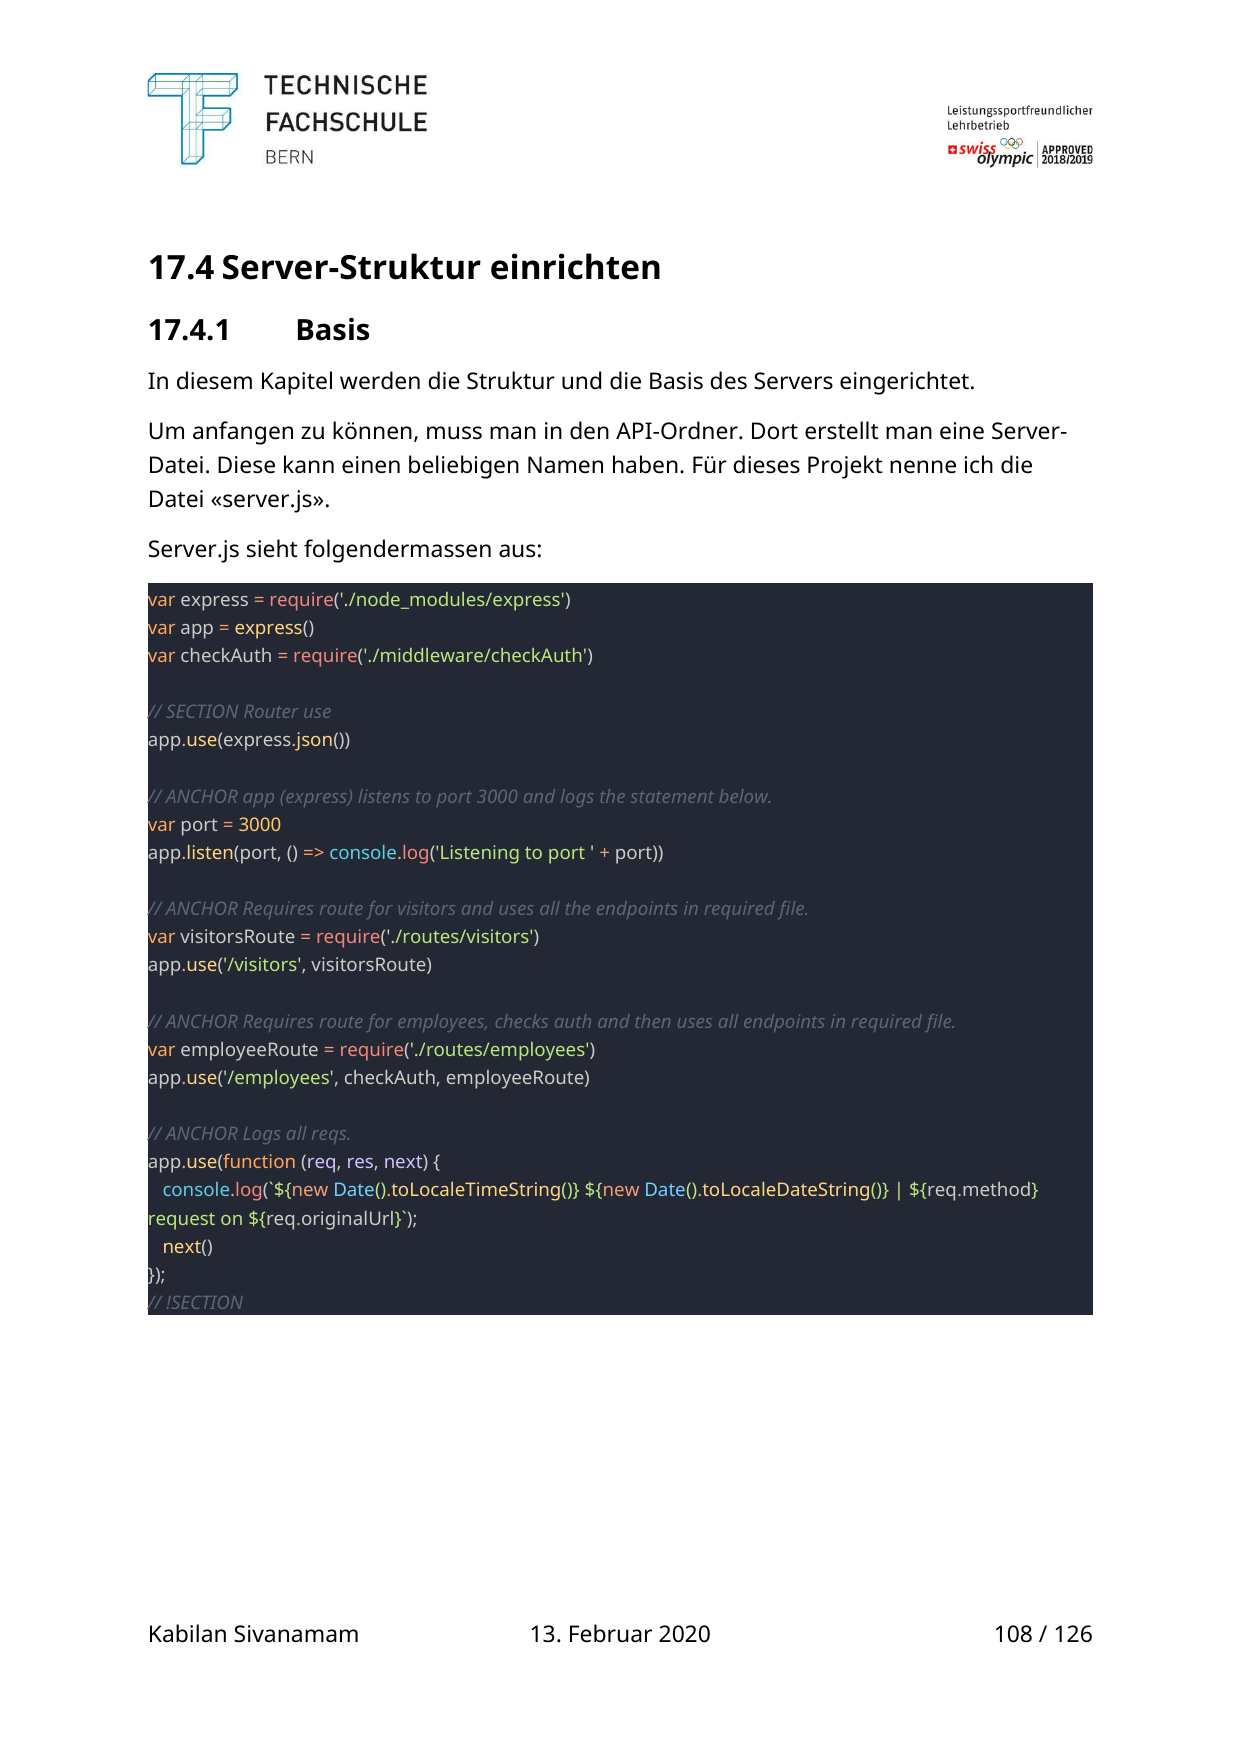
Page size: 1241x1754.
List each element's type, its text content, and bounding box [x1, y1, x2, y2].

text next() [148, 1230, 1093, 1258]
text var employeeRoute = require('./routes/employees') [148, 1033, 1093, 1062]
text app.use(express.json()) [148, 724, 1093, 752]
text var port = 3000 [148, 808, 1093, 837]
text var express = require('./node_modules/express') [148, 583, 1093, 612]
text Um anfangen zu können, muss man in den API-Ordner. Dort erstellt man eine Server-Datei. Diese kann einen beliebigen Namen haben. Für dieses Projekt nenne ich die Datei «server.js». [148, 415, 1093, 514]
picture [147, 73, 1093, 196]
text var visitorsRoute = require('./routes/visitors') [148, 921, 1093, 949]
subtitle Server-Struktur einrichten [148, 244, 1093, 289]
text app.use(function (req, res, next) { [148, 1146, 1093, 1174]
text app.use('/visitors', visitorsRoute) [148, 949, 1093, 977]
text // ANCHOR app (express) listens to port 3000 and logs the statement below. [148, 780, 1093, 808]
subtitle Basis [148, 309, 1093, 349]
text In diesem Kapitel werden die Struktur und die Basis des Servers eingerichtet. [148, 365, 1093, 396]
text // ANCHOR Requires route for employees, checks auth and then uses all endpoints in required file. [148, 1005, 1093, 1033]
text console.log(`${new Date().toLocaleTimeString()} ${new Date().toLocaleDateString()} | ${req.method} request on ${req.originalUrl}`); [148, 1174, 1093, 1230]
text app.use('/employees', checkAuth, employeeRoute) [148, 1062, 1093, 1090]
text var checkAuth = require('./middleware/checkAuth') [148, 640, 1093, 668]
text // ANCHOR Requires route for visitors and uses all the endpoints in required file. [148, 893, 1093, 921]
text }); [148, 1258, 1093, 1287]
text var app = express() [148, 612, 1093, 640]
text // SECTION Router use [148, 696, 1093, 724]
text // !SECTION [148, 1287, 1093, 1315]
text // ANCHOR Logs all reqs. [148, 1118, 1093, 1146]
text Server.js sieht folgendermassen aus: [148, 533, 1093, 564]
text app.listen(port, () => console.log('Listening to port ' + port)) [148, 837, 1093, 865]
